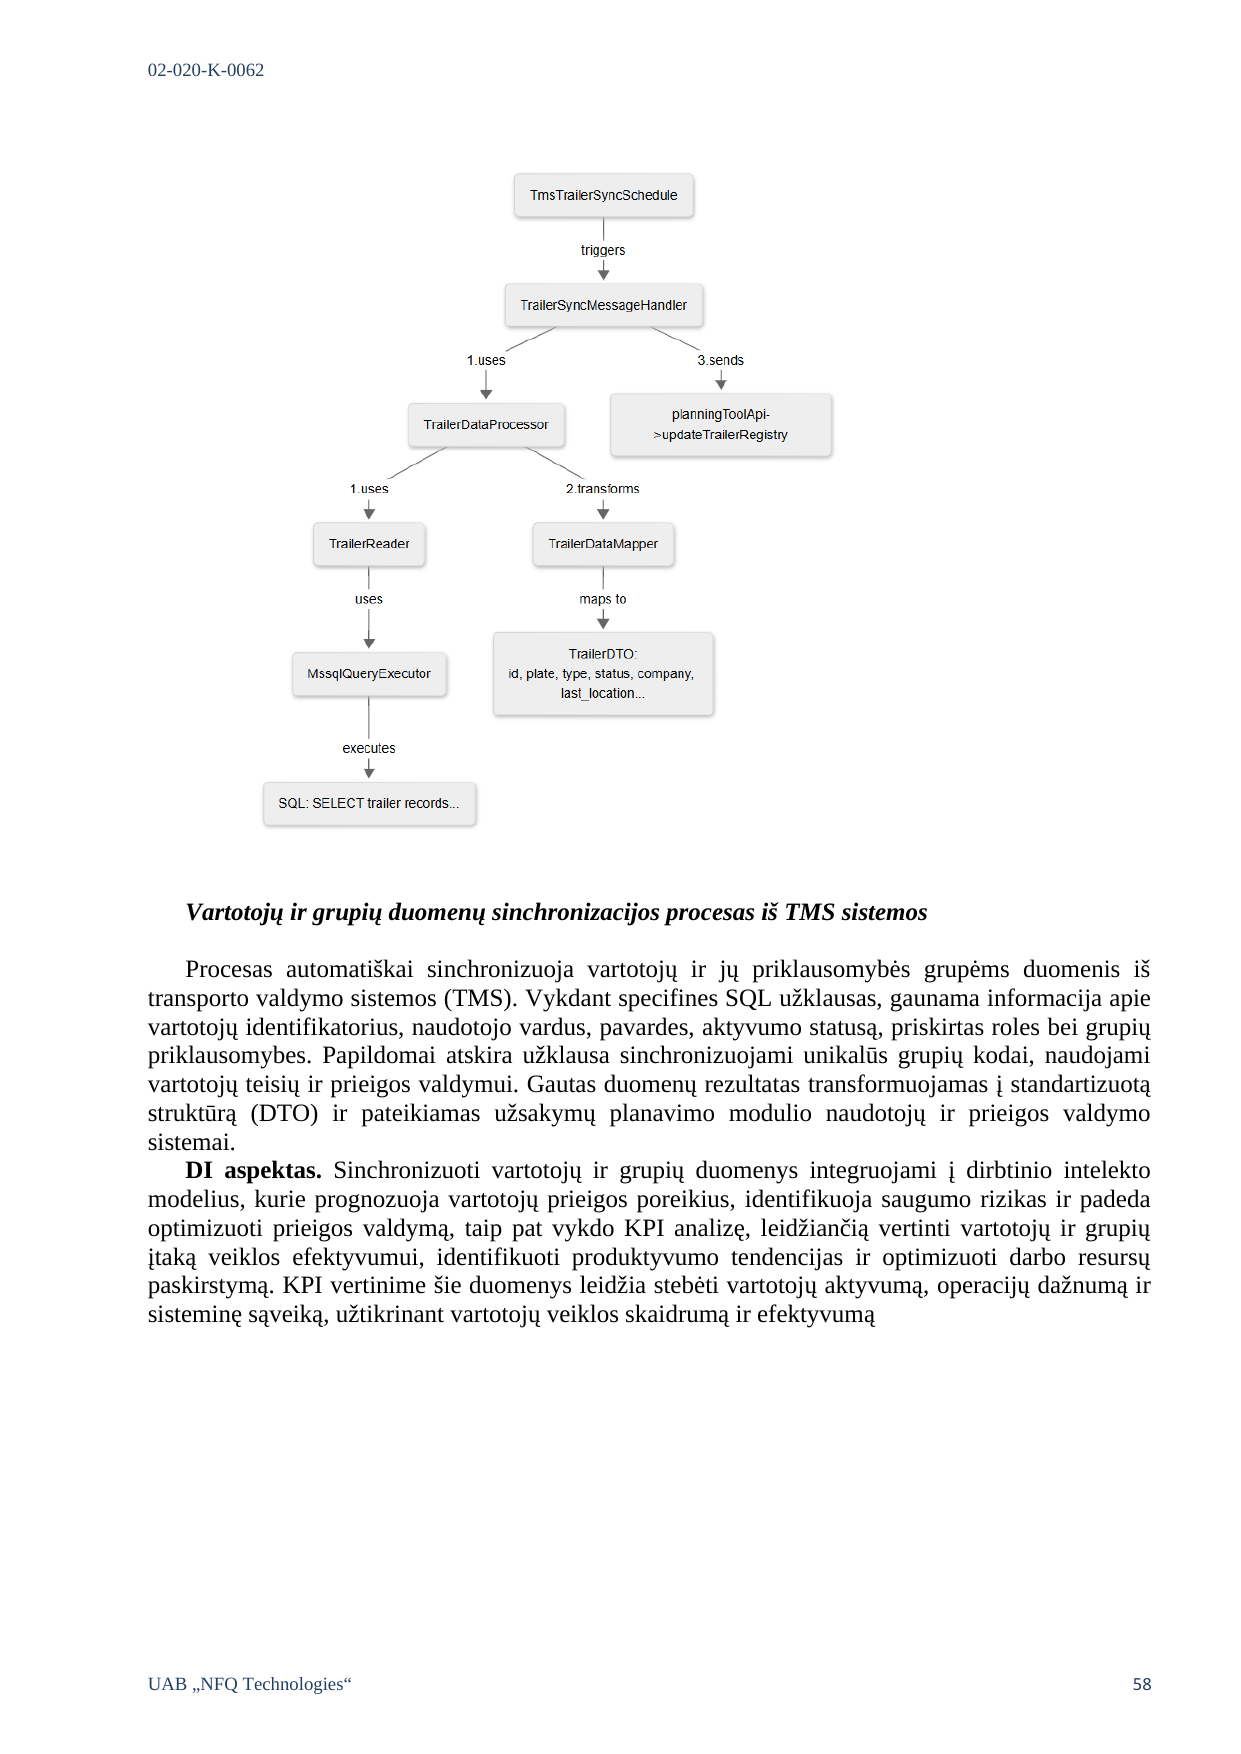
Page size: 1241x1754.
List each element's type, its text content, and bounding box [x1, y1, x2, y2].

text DI aspektas. Sinchronizuoti vartotojų ir grupių duomenys integruojami į dirbtinio intelekto modelius, kurie prognozuoja vartotojų prieigos poreikius, identifikuoja saugumo rizikas ir padeda optimizuoti prieigos valdymą, taip pat vykdo KPI analizę, leidžiančią vertinti vartotojų ir grupių įtaką veiklos efektyvumui, identifikuoti produktyvumo tendencijas ir optimizuoti darbo resursų paskirstymą. KPI vertinime šie duomenys leidžia stebėti vartotojų aktyvumą, operacijų dažnumą ir sisteminę sąveiką, užtikrinant vartotojų veiklos skaidrumą ir efektyvumą [148, 1155, 1152, 1328]
text Vartotojų ir grupių duomenų sinchronizacijos procesas iš TMS sistemos [148, 897, 1152, 925]
picture [222, 159, 868, 839]
text Procesas automatiškai sinchronizuoja vartotojų ir jų priklausomybės grupėms duomenis iš transporto valdymo sistemos (TMS). Vykdant specifines SQL užklausas, gaunama informacija apie vartotojų identifikatorius, naudotojo vardus, pavardes, aktyvumo statusą, priskirtas roles bei grupių priklausomybes. Papildomai atskira užklausa sinchronizuojami unikalūs grupių kodai, naudojami vartotojų teisių ir prieigos valdymui. Gautas duomenų rezultatas transformuojamas į standartizuotą struktūrą (DTO) ir pateikiamas užsakymų planavimo modulio naudotojų ir prieigos valdymo sistemai. [148, 954, 1152, 1155]
